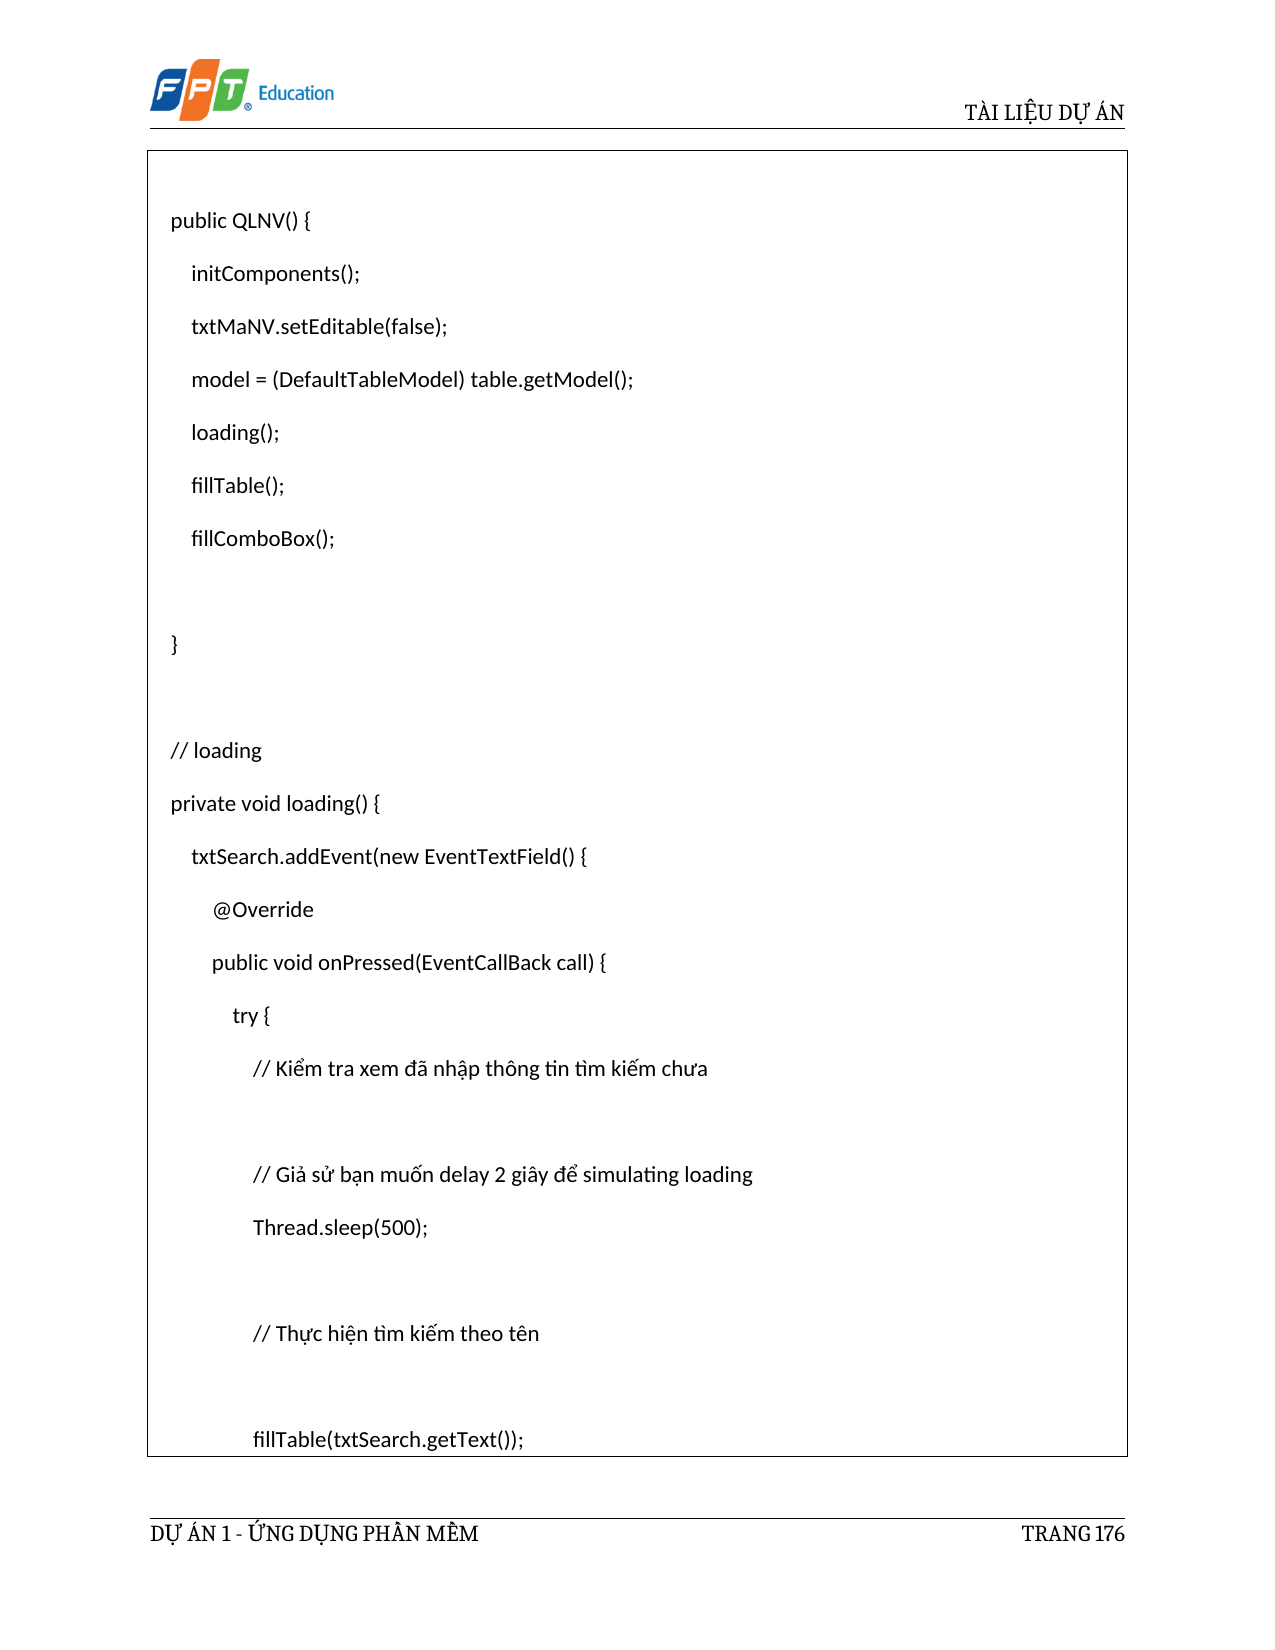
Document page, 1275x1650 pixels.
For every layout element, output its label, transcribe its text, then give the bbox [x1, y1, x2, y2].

text // Giả sử bạn muốn delay 2 giây để simulating loading [148, 1157, 1127, 1188]
text } [148, 627, 1127, 658]
text fillTable(txtSearch.getText()); [148, 1422, 1127, 1456]
text loading(); [148, 415, 1127, 446]
text Thread.sleep(500); [148, 1210, 1127, 1242]
text try { [148, 998, 1127, 1029]
text public void onPressed(EventCallBack call) { [148, 945, 1127, 976]
picture [150, 59, 336, 121]
text public QLNV() { [148, 203, 1127, 234]
text model = (DefaultTableModel) table.getModel(); [148, 362, 1127, 393]
text private void loading() { [148, 786, 1127, 817]
text fillComboBox(); [148, 521, 1127, 552]
text // loading [148, 733, 1127, 764]
text // Thực hiện tìm kiếm theo tên [148, 1316, 1127, 1348]
text txtMaNV.setEditable(false); [148, 309, 1127, 340]
text initComponents(); [148, 256, 1127, 287]
text fillTable(); [148, 468, 1127, 499]
text // Kiểm tra xem đã nhập thông tin tìm kiếm chưa [148, 1051, 1127, 1082]
text txtSearch.addEvent(new EventTextField() { [148, 839, 1127, 870]
text @Override [148, 892, 1127, 923]
